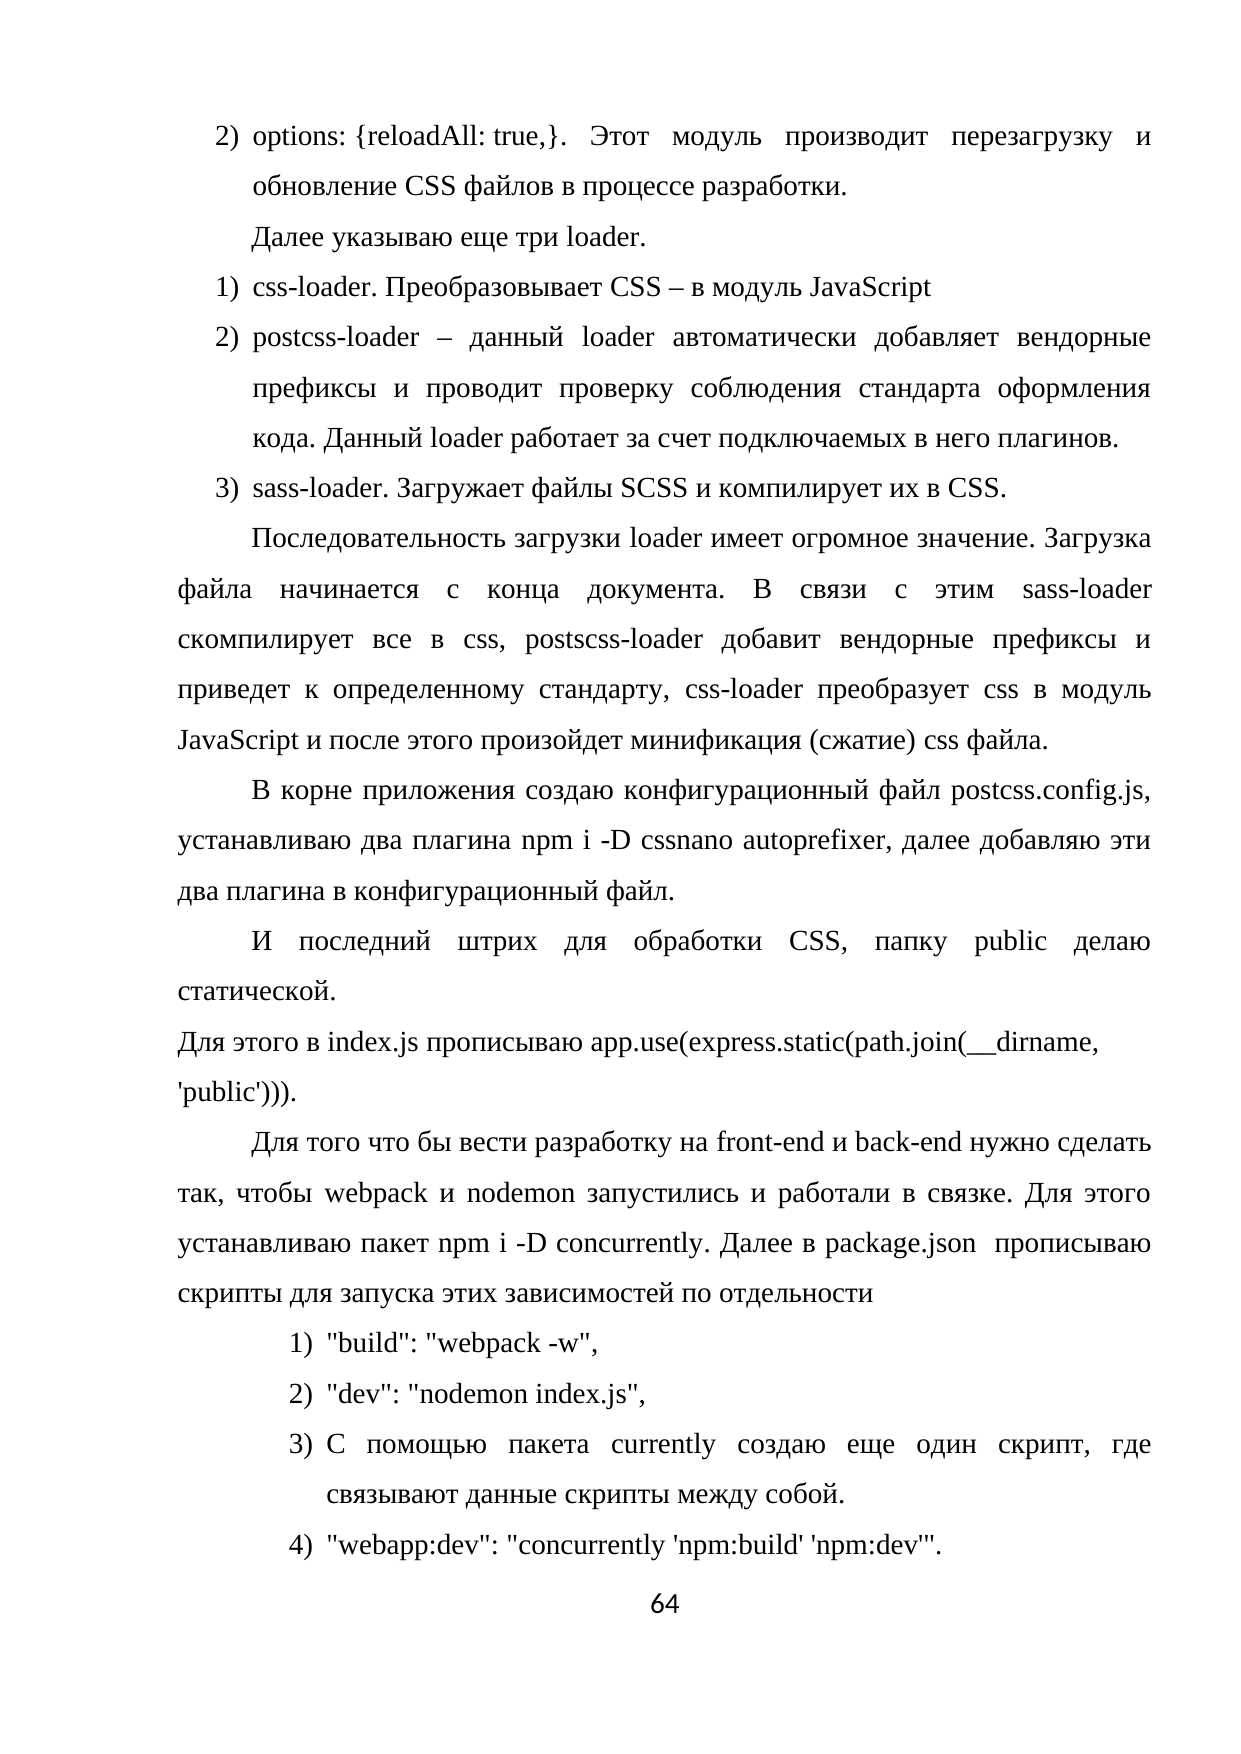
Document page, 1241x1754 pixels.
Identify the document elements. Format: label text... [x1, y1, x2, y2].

list "webapp:dev": "concurrently 'npm:build' 'npm:dev'". [288, 1527, 1152, 1560]
list postcss-loader – данный loader автоматически добавляет вендорные префиксы и проводит проверку соблюдения стандарта оформления кода. Данный loader работает за счет подключаемых в него плагинов. [215, 319, 1152, 453]
text Далее указываю еще три loader. [177, 219, 1152, 252]
list С помощью пакета currently создаю еще один скрипт, где связывают данные скрипты между собой. [288, 1426, 1152, 1510]
text Последовательность загрузки loader имеет огромное значение. Загрузка файла начинается с конца документа. В связи с этим sass-loader скомпилирует все в css, postscss-loader добавит вендорные префиксы и приведет к определенному стандарту, css-loader преобразует css в модуль JavaScript и после этого произойдет минификация (сжатие) css файла. [177, 521, 1152, 755]
list options: {reloadAll: true,}. Этот модуль производит перезагрузку и обновление CSS файлов в процессе разработки. [215, 118, 1152, 202]
text В корне приложения создаю конфигурационный файл postcss.config.js, устанавливаю два плагина npm i -D cssnano autoprefixer, далее добавляю эти два плагина в конфигурационный файл. [177, 772, 1152, 906]
list "build": "webpack -w", [288, 1326, 1152, 1359]
list sass-loader. Загружает файлы SCSS и компилирует их в CSS. [215, 470, 1152, 504]
list "dev": "nodemon index.js", [288, 1376, 1152, 1409]
list css-loader. Преобразовывает CSS – в модуль JavaScript [215, 269, 1152, 303]
text И последний штрих для обработки CSS, папку public делаю статической. Для этого в index.js прописываю app.use(express.static(path.join(__dirname, 'public'))). [177, 923, 1152, 1108]
text Для того что бы вести разработку на front-end и back-end нужно сделать так, чтобы webpack и nodemon запустились и работали в связке. Для этого устанавливаю пакет npm i -D concurrently. Далее в package.json прописываю скрипты для запуска этих зависимостей по отдельности [177, 1124, 1152, 1309]
